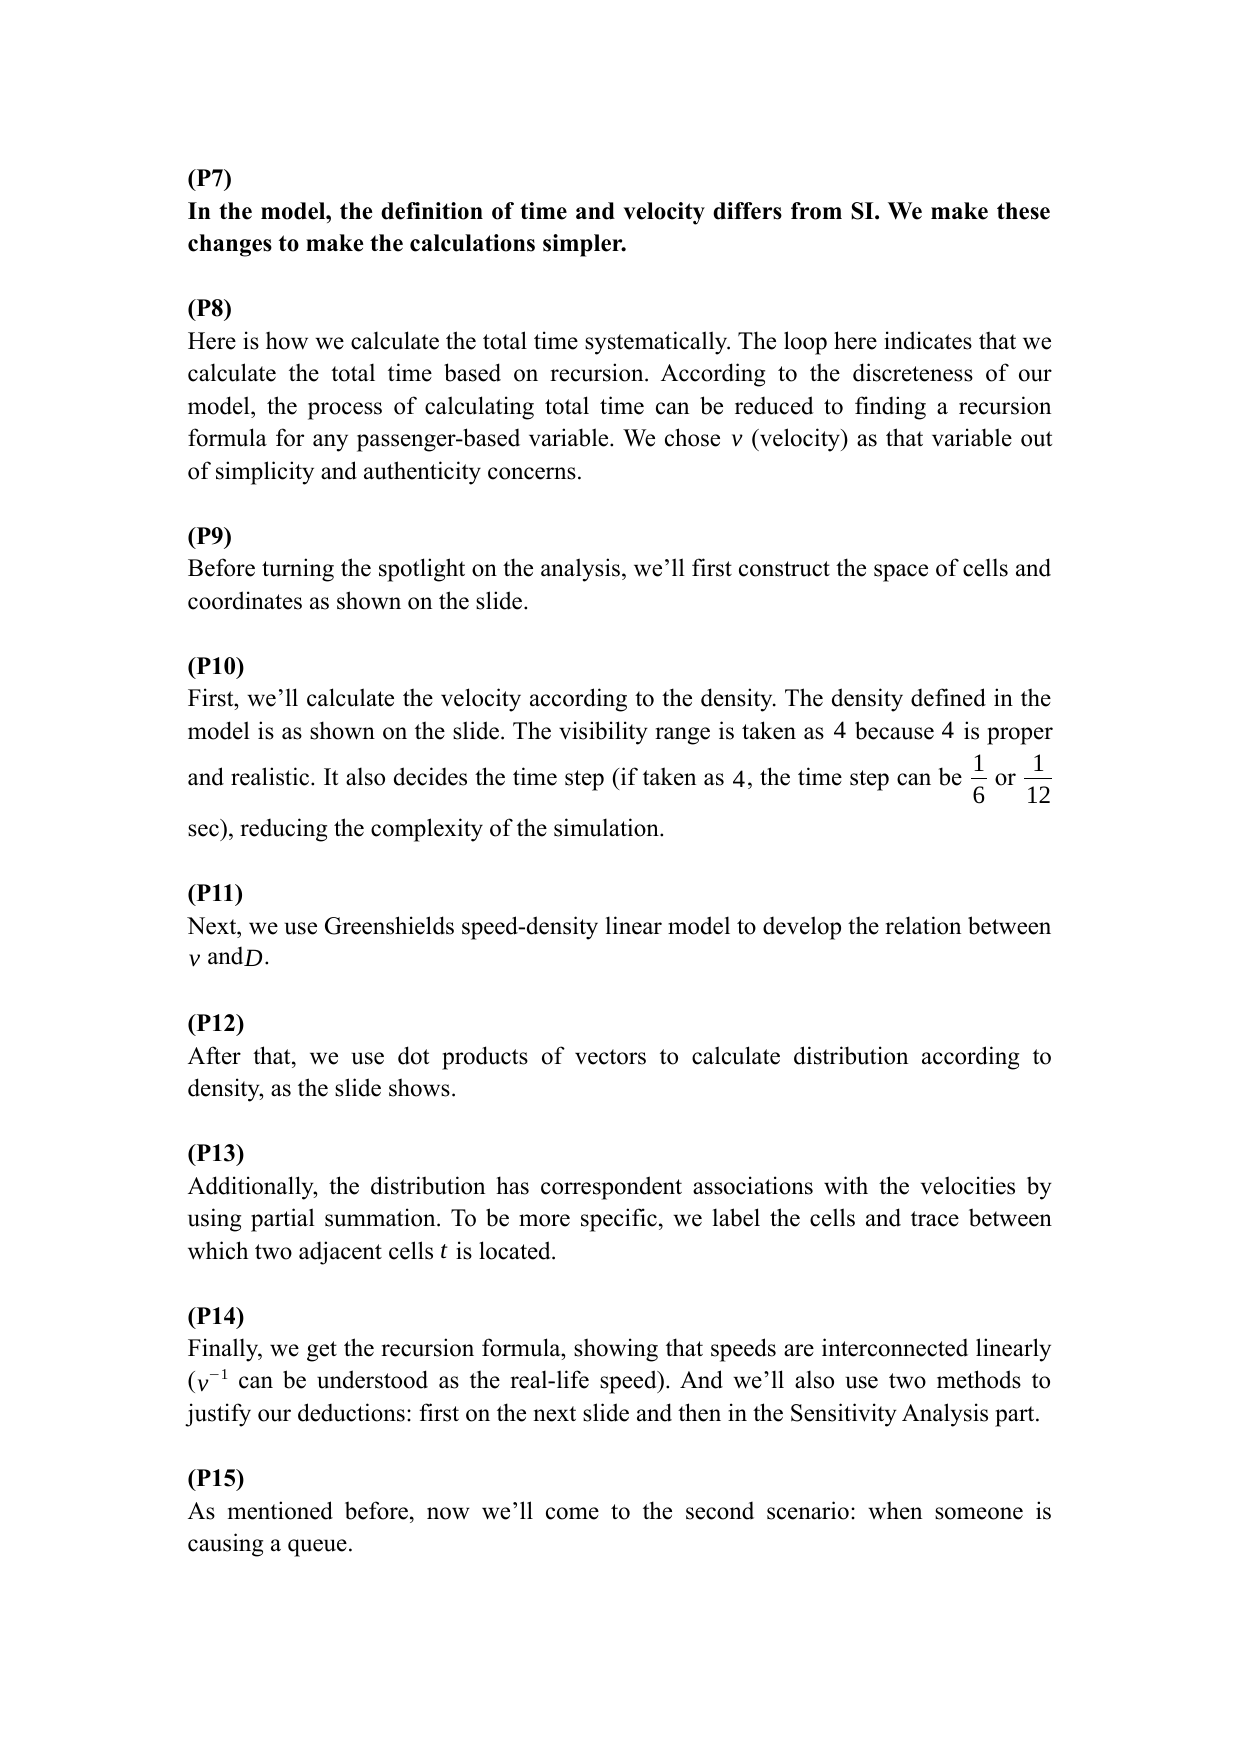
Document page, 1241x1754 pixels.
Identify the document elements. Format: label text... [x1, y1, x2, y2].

text (P10) [187, 649, 1053, 682]
text Finally, we get the recursion formula, showing that speeds are interconnected linearly ( can be understood as the real-life speed). And we’ll also use two methods to justify our deductions: first on the next slide and then in the Sensitivity Analysis part. [187, 1332, 1053, 1429]
text (P14) [187, 1299, 1053, 1332]
text After that, we use dot products of vectors to calculate distribution according to density, as the slide shows. [187, 1039, 1053, 1104]
text Here is how we calculate the total time systematically. The loop here indicates that we calculate the total time based on recursion. According to the discreteness of our model, the process of calculating total time can be reduced to finding a recursion formula for any passenger-based variable. We chose (velocity) as that variable out of simplicity and authenticity concerns. [187, 324, 1053, 487]
text (P12) [187, 1007, 1053, 1039]
text (P11) [187, 877, 1053, 909]
text Additionally, the distribution has correspondent associations with the velocities by using partial summation. To be more specific, we label the cells and trace between which two adjacent cells is located. [187, 1169, 1053, 1267]
text Before turning the spotlight on the analysis, we’ll first construct the space of cells and coordinates as shown on the slide. [187, 552, 1053, 617]
text (P15) [187, 1462, 1053, 1494]
text In the model, the definition of time and velocity differs from SI. We make these changes to make the calculations simpler. [187, 194, 1053, 259]
text (P8) [187, 292, 1053, 324]
text (P9) [187, 519, 1053, 552]
text First, we’ll calculate the velocity according to the density. The density defined in the model is as shown on the slide. The visibility range is taken as because is proper and realistic. It also decides the time step (if taken as , the time step can be or sec), reducing the complexity of the simulation. [187, 682, 1053, 844]
text As mentioned before, now we’ll come to the second scenario: when someone is causing a queue. [187, 1494, 1053, 1559]
text Next, we use Greenshields speed-density linear model to develop the relation between and. [187, 909, 1053, 974]
text (P13) [187, 1137, 1053, 1169]
text (P7) [187, 162, 1053, 194]
